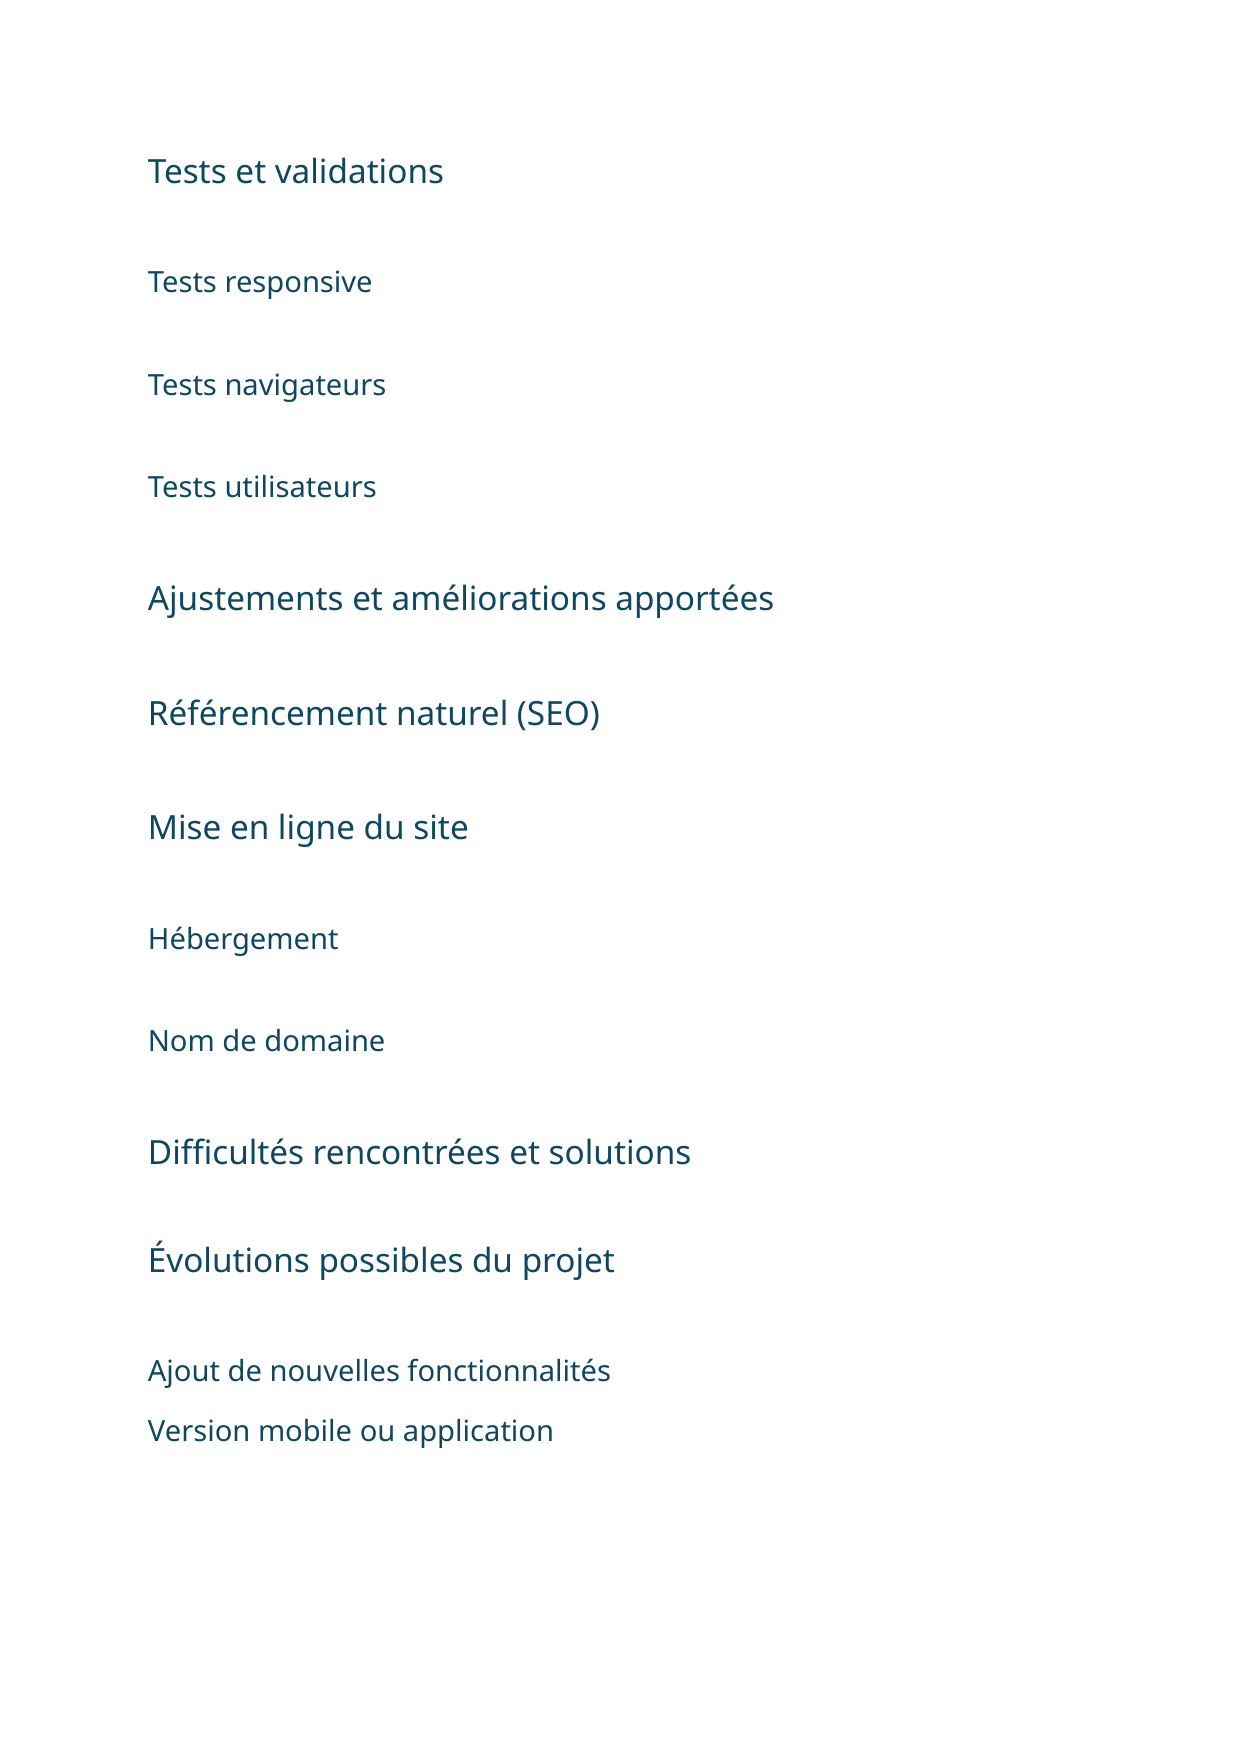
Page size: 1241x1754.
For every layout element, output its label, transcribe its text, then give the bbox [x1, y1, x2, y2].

subtitle Mise en ligne du site [148, 755, 1093, 849]
subtitle Tests utilisateurs [148, 423, 1093, 506]
subtitle Tests responsive [148, 213, 1093, 301]
subtitle Tests navigateurs [148, 321, 1093, 404]
subtitle Référencement naturel (SEO) [148, 640, 1093, 735]
subtitle Évolutions possibles du projet [148, 1237, 1093, 1282]
subtitle Tests et validations [148, 148, 1093, 193]
subtitle Nom de domaine [148, 978, 1093, 1060]
subtitle Ajout de nouvelles fonctionnalités [148, 1302, 1093, 1390]
subtitle Ajustements et améliorations apportées [148, 526, 1093, 620]
subtitle Version mobile ou application [148, 1410, 1093, 1450]
subtitle Difficultés rencontrées et solutions [148, 1080, 1093, 1174]
subtitle Hébergement [148, 869, 1093, 958]
